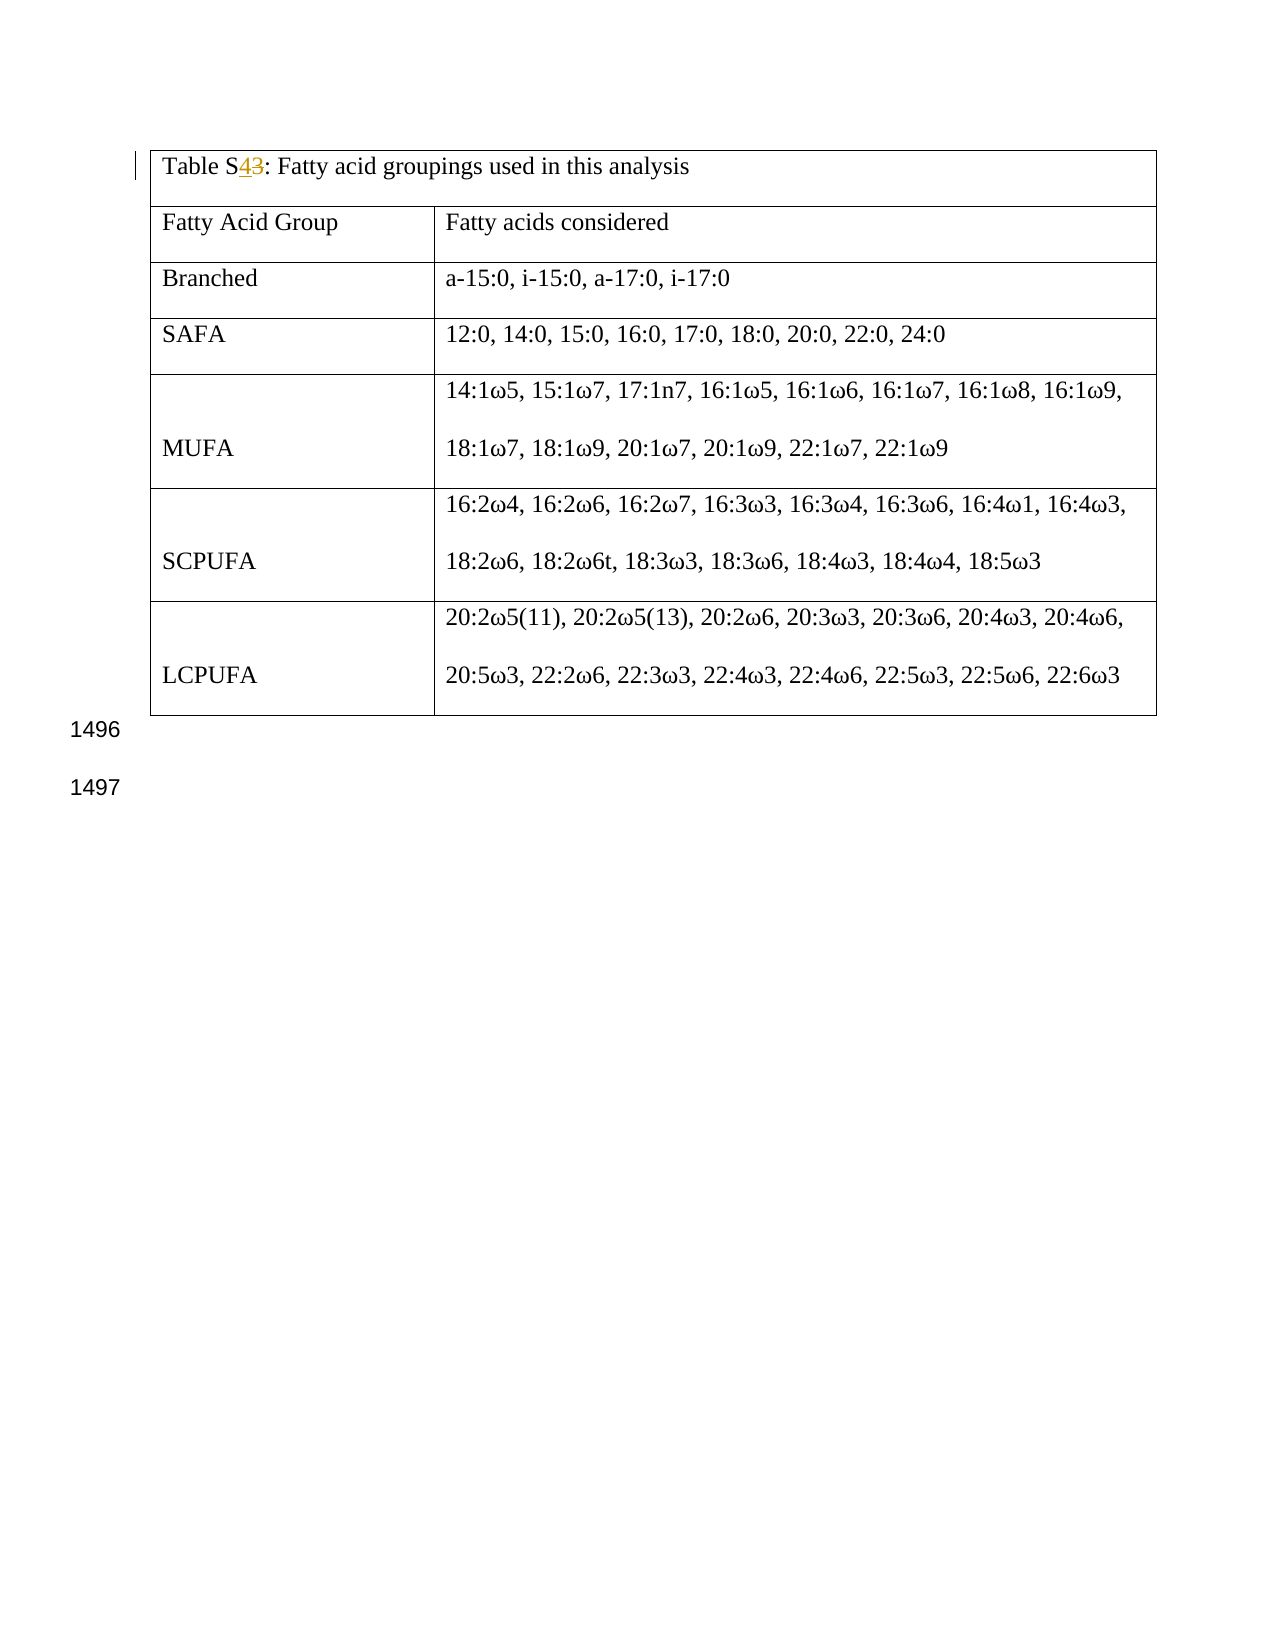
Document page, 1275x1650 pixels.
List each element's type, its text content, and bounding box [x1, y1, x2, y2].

table_cell Fatty Acid Group [151, 207, 434, 262]
table_cell Fatty acids considered [435, 207, 1156, 262]
table_cell Branched [151, 263, 434, 318]
table_cell 20:2ω5(11), 20:2ω5(13), 20:2ω6, 20:3ω3, 20:3ω6, 20:4ω3, 20:4ω6, 20:5ω3, 22:2ω6, 22:3ω3, 22:4ω3, 22:4ω6, 22:5ω3, 22:5ω6, 22:6ω3 [435, 602, 1156, 715]
table_cell SAFA [151, 319, 434, 374]
table_header Table S: Fatty acid groupings used in this analysis [151, 151, 1156, 206]
table_cell LCPUFA [151, 602, 434, 715]
table_cell 14:1ω5, 15:1ω7, 17:1n7, 16:1ω5, 16:1ω6, 16:1ω7, 16:1ω8, 16:1ω9, 18:1ω7, 18:1ω9, 20:1ω7, 20:1ω9, 22:1ω7, 22:1ω9 [435, 375, 1156, 488]
table_cell a-15:0, i-15:0, a-17:0, i-17:0 [435, 263, 1156, 318]
table_cell MUFA [151, 375, 434, 488]
table_cell 12:0, 14:0, 15:0, 16:0, 17:0, 18:0, 20:0, 22:0, 24:0 [435, 319, 1156, 374]
table_cell 16:2ω4, 16:2ω6, 16:2ω7, 16:3ω3, 16:3ω4, 16:3ω6, 16:4ω1, 16:4ω3, 18:2ω6, 18:2ω6t, 18:3ω3, 18:3ω6, 18:4ω3, 18:4ω4, 18:5ω3 [435, 489, 1156, 601]
table_cell SCPUFA [151, 489, 434, 601]
